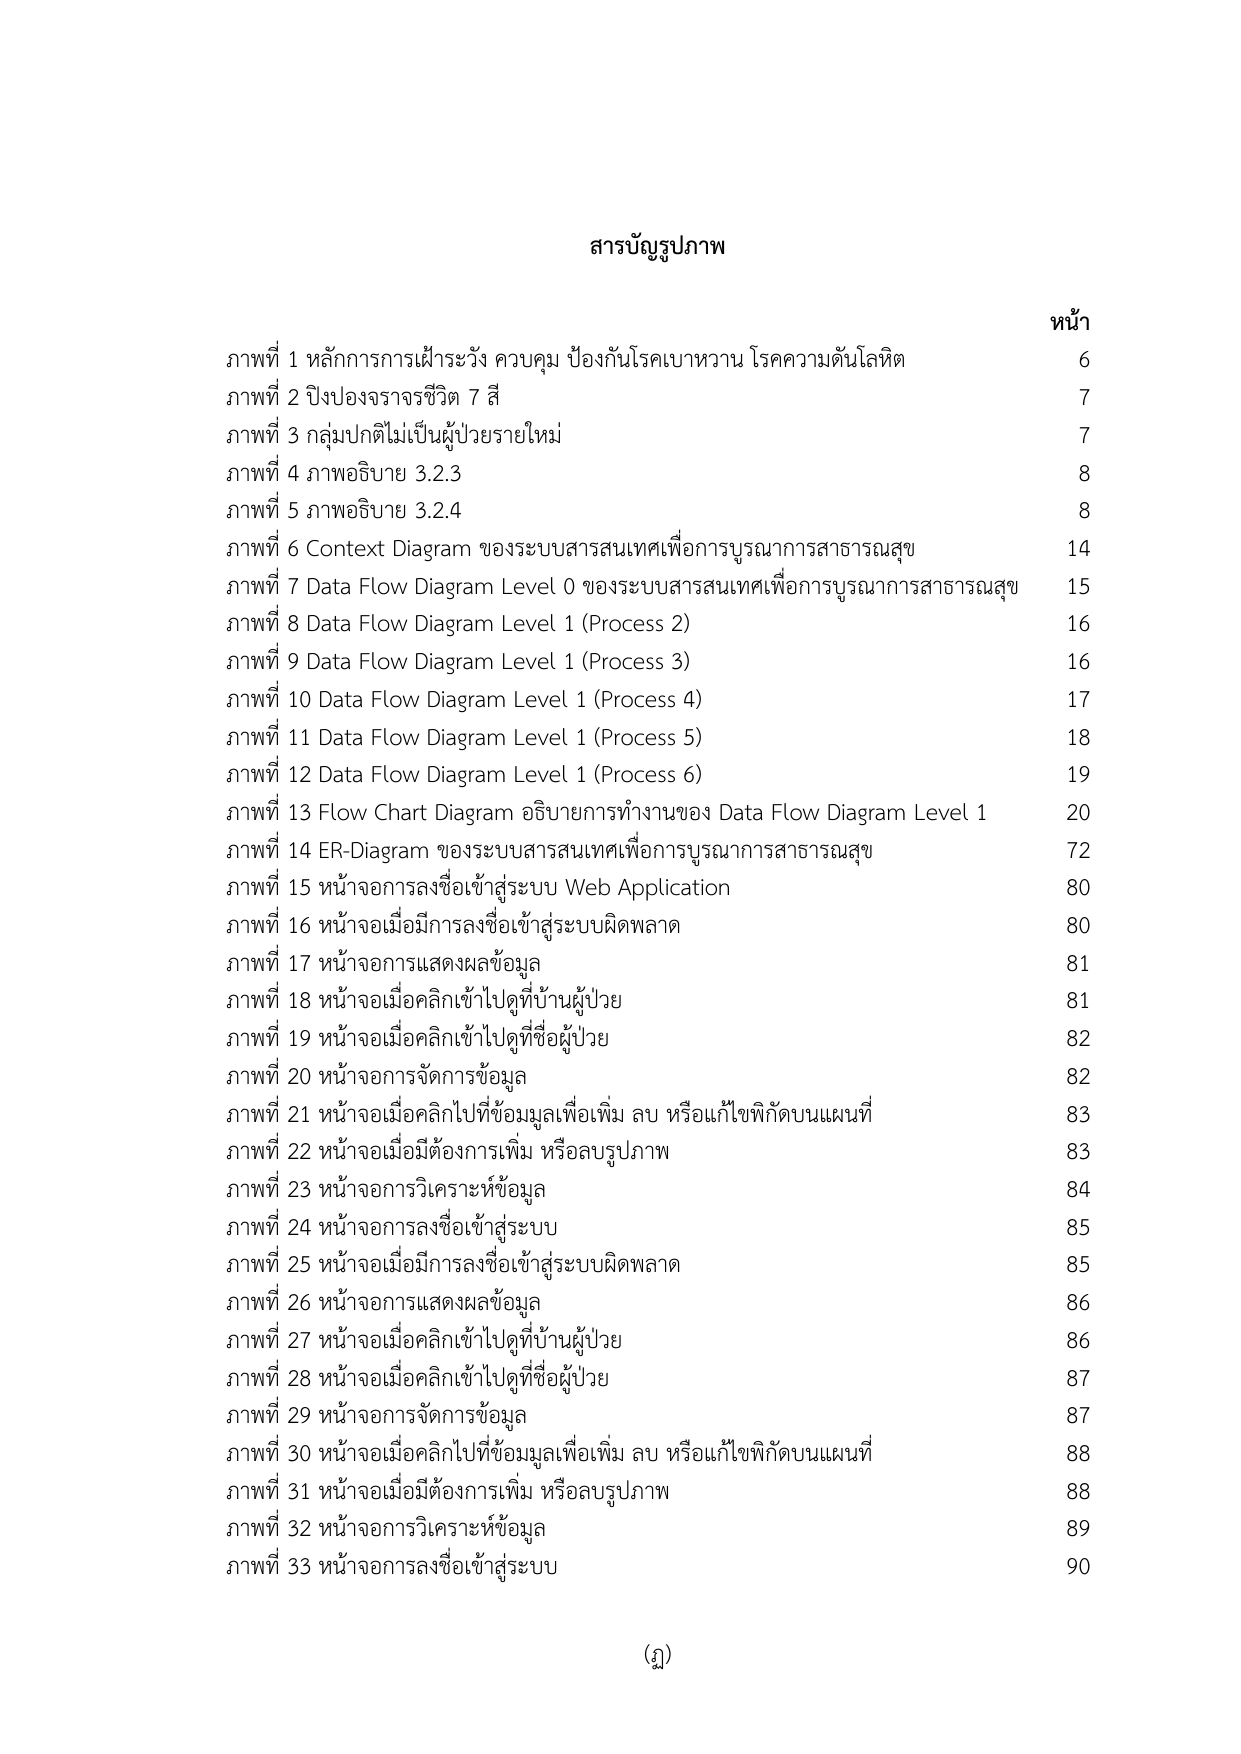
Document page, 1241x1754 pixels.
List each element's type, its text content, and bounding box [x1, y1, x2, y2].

text ภาพที่ 5 ภาพอธิบาย 3.2.4 8 [225, 489, 1090, 527]
text ภาพที่ 16 หน้าจอเมื่อมีการลงชื่อเข้าสู่ระบบผิดพลาด 80 [225, 904, 1090, 942]
text ภาพที่ 17 หน้าจอการแสดงผลข้อมูล 81 [225, 942, 1090, 979]
text ภาพที่ 23 หน้าจอการวิเคราะห์ข้อมูล 84 [225, 1168, 1090, 1206]
text ภาพที่ 1 หลักการการเฝ้าระวัง ควบคุม ป้องกันโรคเบาหวาน โรคความดันโลหิต 6 [225, 338, 1090, 376]
text ภาพที่ 26 หน้าจอการแสดงผลข้อมูล 86 [225, 1281, 1090, 1319]
text ภาพที่ 28 หน้าจอเมื่อคลิกเข้าไปดูที่ชื่อผู้ป่วย 87 [225, 1357, 1090, 1394]
text ภาพที่ 19 หน้าจอเมื่อคลิกเข้าไปดูที่ชื่อผู้ป่วย 82 [225, 1017, 1090, 1055]
text ภาพที่ 32 หน้าจอการวิเคราะห์ข้อมูล 89 [225, 1507, 1090, 1545]
text ภาพที่ 2 ปิงปองจราจรชีวิต 7 สี 7 [225, 376, 1090, 414]
text ภาพที่ 12 Data Flow Diagram Level 1 (Process 6) 19 [225, 753, 1090, 791]
text ภาพที่ 7 Data Flow Diagram Level 0 ของระบบสารสนเทศเพื่อการบูรณาการสาธารณสุข 15 [225, 565, 1090, 602]
subtitle สารบัญรูปภาพ [225, 225, 1090, 263]
text ภาพที่ 6 Context Diagram ของระบบสารสนเทศเพื่อการบูรณาการสาธารณสุข 14 [225, 527, 1090, 565]
text ภาพที่ 8 Data Flow Diagram Level 1 (Process 2) 16 [225, 602, 1090, 640]
text ภาพที่ 3 กลุ่มปกติไม่เป็นผู้ป่วยรายใหม่ 7 [225, 414, 1090, 452]
text ภาพที่ 11 Data Flow Diagram Level 1 (Process 5) 18 [225, 716, 1090, 753]
text ภาพที่ 21 หน้าจอเมื่อคลิกไปที่ข้อมมูลเพื่อเพิ่ม ลบ หรือแก้ไขพิกัดบนแผนที่ 83 [225, 1093, 1090, 1130]
text ภาพที่ 20 หน้าจอการจัดการข้อมูล 82 [225, 1055, 1090, 1093]
text ภาพที่ 22 หน้าจอเมื่อมีต้องการเพิ่ม หรือลบรูปภาพ 83 [225, 1130, 1090, 1168]
text ภาพที่ 18 หน้าจอเมื่อคลิกเข้าไปดูที่บ้านผู้ป่วย 81 [225, 979, 1090, 1017]
text ภาพที่ 33 หน้าจอการลงชื่อเข้าสู่ระบบ 90 [225, 1545, 1090, 1583]
text หน้า [225, 301, 1090, 338]
text ภาพที่ 27 หน้าจอเมื่อคลิกเข้าไปดูที่บ้านผู้ป่วย 86 [225, 1319, 1090, 1357]
text ภาพที่ 14 ER-Diagram ของระบบสารสนเทศเพื่อการบูรณาการสาธารณสุข 72 [225, 829, 1090, 866]
text ภาพที่ 30 หน้าจอเมื่อคลิกไปที่ข้อมมูลเพื่อเพิ่ม ลบ หรือแก้ไขพิกัดบนแผนที่ 88 [225, 1432, 1090, 1470]
text ภาพที่ 4 ภาพอธิบาย 3.2.3 8 [225, 452, 1090, 489]
text ภาพที่ 25 หน้าจอเมื่อมีการลงชื่อเข้าสู่ระบบผิดพลาด 85 [225, 1243, 1090, 1281]
text ภาพที่ 31 หน้าจอเมื่อมีต้องการเพิ่ม หรือลบรูปภาพ 88 [225, 1470, 1090, 1507]
text ภาพที่ 24 หน้าจอการลงชื่อเข้าสู่ระบบ 85 [225, 1206, 1090, 1243]
text ภาพที่ 9 Data Flow Diagram Level 1 (Process 3) 16 [225, 640, 1090, 678]
text ภาพที่ 13 Flow Chart Diagram อธิบายการทำงานของ Data Flow Diagram Level 1 20 [225, 791, 1090, 829]
text ภาพที่ 15 หน้าจอการลงชื่อเข้าสู่ระบบ Web Application 80 [225, 866, 1090, 904]
text ภาพที่ 29 หน้าจอการจัดการข้อมูล 87 [225, 1394, 1090, 1432]
text ภาพที่ 10 Data Flow Diagram Level 1 (Process 4) 17 [225, 678, 1090, 716]
